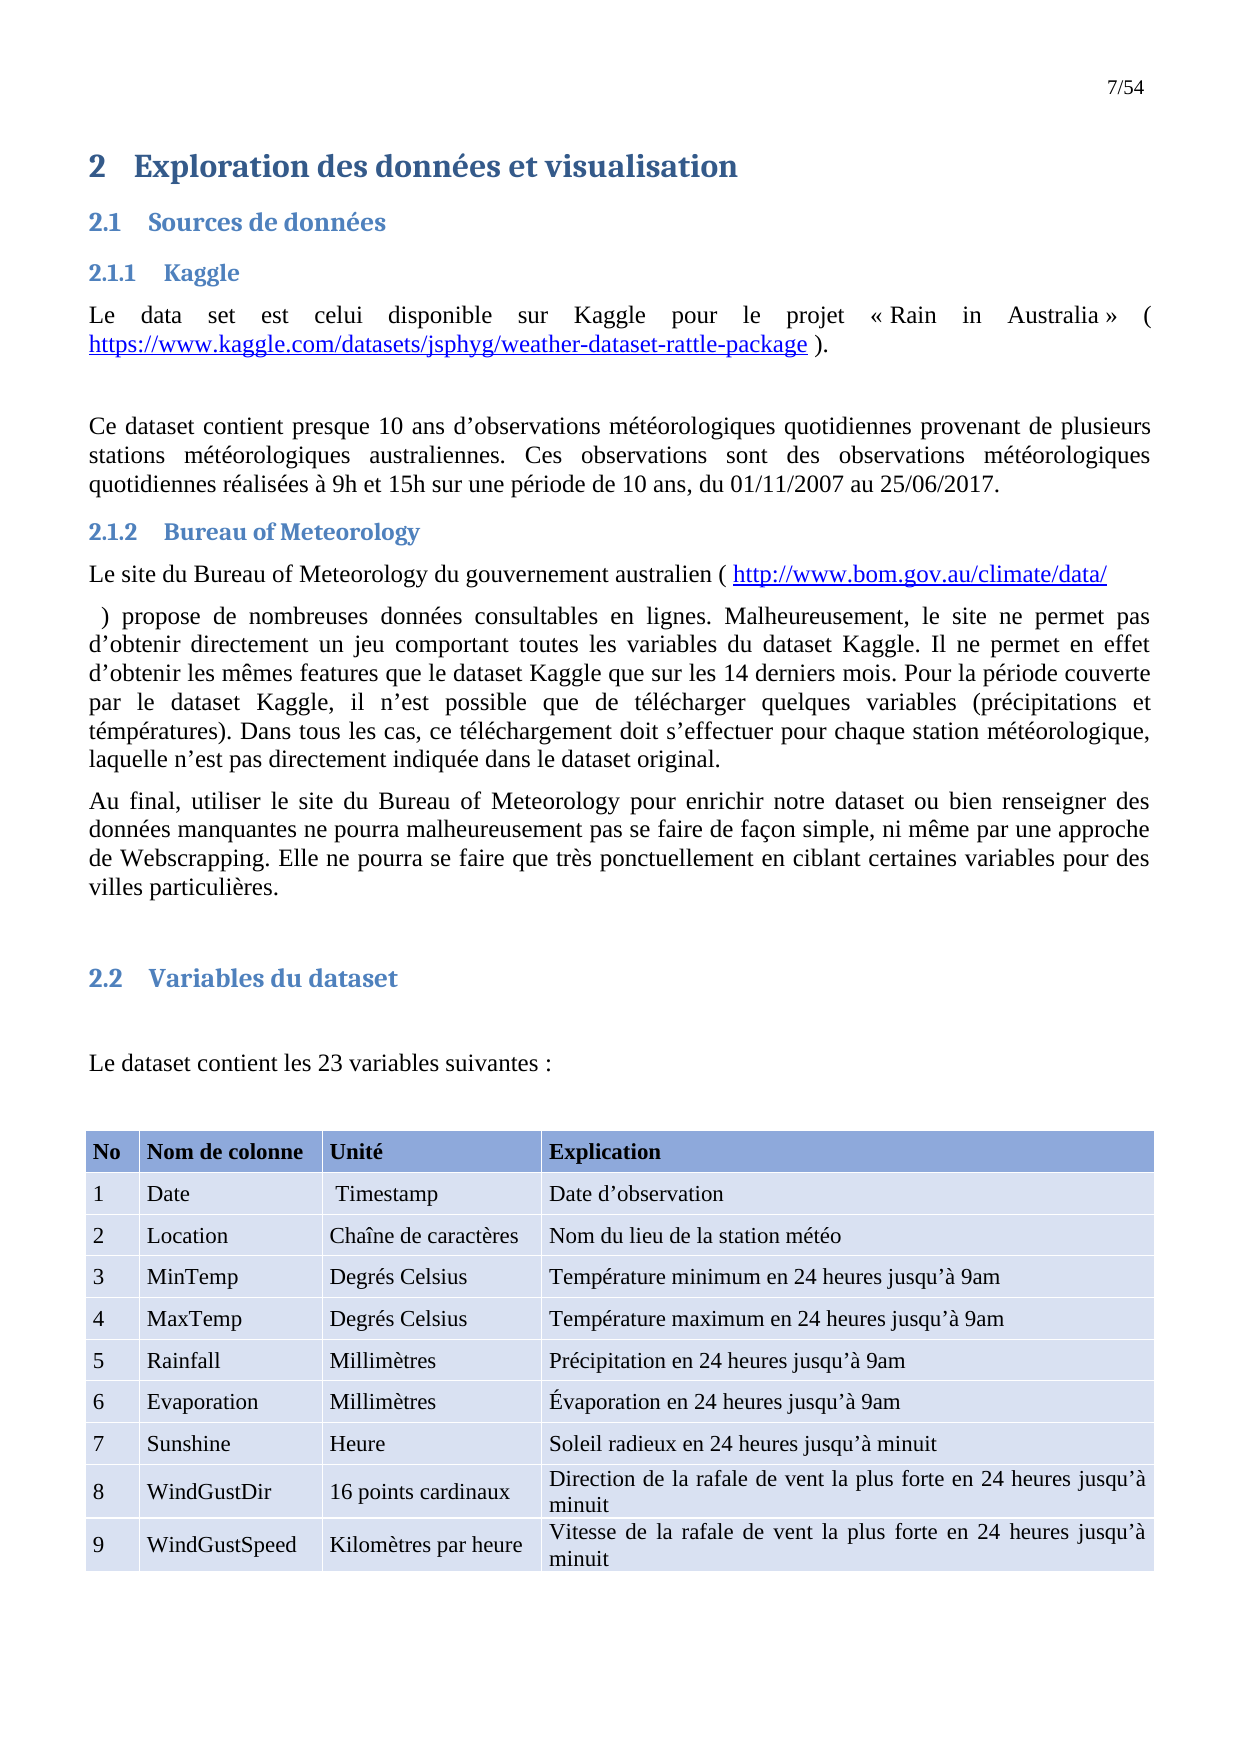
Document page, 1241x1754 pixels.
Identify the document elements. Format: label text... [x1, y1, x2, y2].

text Ce dataset contient presque 10 ans d’observations météorologiques quotidiennes provenant de plusieurs stations météorologiques australiennes. Ces observations sont des observations météorologiques quotidiennes réalisées à 9h et 15h sur une période de 10 ans, du 01/11/2007 au 25/06/2017. [89, 411, 1152, 497]
table_cell Soleil radieux en 24 heures jusqu’à minuit [542, 1423, 1154, 1464]
table_cell Sunshine [140, 1423, 322, 1464]
table_cell MinTemp [140, 1256, 322, 1297]
text Le site du Bureau of Meteorology du gouvernement australien ( http://www.bom.gov.au/climate/data/ [89, 559, 1152, 588]
table_cell Heure [323, 1423, 541, 1464]
table_cell Timestamp [323, 1173, 541, 1214]
table_cell Degrés Celsius [323, 1298, 541, 1339]
table_header No [86, 1131, 139, 1172]
text ) propose de nombreuses données consultables en lignes. Malheureusement, le site ne permet pas d’obtenir directement un jeu comportant toutes les variables du dataset Kaggle. Il ne permet en effet d’obtenir les mêmes features que le dataset Kaggle que sur les 14 derniers mois. Pour la période couverte par le dataset Kaggle, il n’est possible que de télécharger quelques variables (précipitations et témpératures). Dans tous les cas, ce téléchargement doit s’effectuer pour chaque station météorologique, laquelle n’est pas directement indiquée dans le dataset original. [89, 601, 1152, 773]
subtitle Exploration des données et visualisation [89, 148, 1152, 186]
table_cell 6 [86, 1381, 139, 1422]
table_cell 3 [86, 1256, 139, 1297]
table_cell WindGustSpeed [140, 1519, 322, 1571]
table_cell 7 [86, 1423, 139, 1464]
table_cell Précipitation en 24 heures jusqu’à 9am [542, 1340, 1154, 1380]
table_cell 8 [86, 1465, 139, 1517]
table_cell Rainfall [140, 1340, 322, 1380]
table_header Nom de colonne [140, 1131, 322, 1172]
table_cell Direction de la rafale de vent la plus forte en 24 heures jusqu’à minuit [542, 1465, 1154, 1517]
text Le dataset contient les 23 variables suivantes : [89, 1048, 1152, 1077]
table_cell Location [140, 1215, 322, 1255]
table_cell 2 [86, 1215, 139, 1255]
table_cell 9 [86, 1519, 139, 1571]
subtitle Kaggle [89, 259, 1152, 287]
table_cell Chaîne de caractères [323, 1215, 541, 1255]
table_cell Évaporation en 24 heures jusqu’à 9am [542, 1381, 1154, 1422]
table_cell Date d’observation [542, 1173, 1154, 1214]
table_cell Température minimum en 24 heures jusqu’à 9am [542, 1256, 1154, 1297]
table_cell Vitesse de la rafale de vent la plus forte en 24 heures jusqu’à minuit [542, 1519, 1154, 1571]
table_cell 1 [86, 1173, 139, 1214]
table_cell Degrés Celsius [323, 1256, 541, 1297]
table_cell Date [140, 1173, 322, 1214]
subtitle Bureau of Meteorology [89, 518, 1152, 547]
table_header Unité [323, 1131, 541, 1172]
table_cell Kilomètres par heure [323, 1519, 541, 1571]
table_header Explication [542, 1131, 1154, 1172]
subtitle Sources de données [89, 207, 1152, 238]
table_cell Evaporation [140, 1381, 322, 1422]
table_cell Nom du lieu de la station météo [542, 1215, 1154, 1255]
text Au final, utiliser le site du Bureau of Meteorology pour enrichir notre dataset ou bien renseigner des données manquantes ne pourra malheureusement pas se faire de façon simple, ni même par une approche de Webscrapping. Elle ne pourra se faire que très ponctuellement en ciblant certaines variables pour des villes particulières. [89, 786, 1152, 901]
table_cell 4 [86, 1298, 139, 1339]
text Le data set est celui disponible sur Kaggle pour le projet « Rain in Australia » ( https://www.kaggle.com/datasets/jsphyg/weather-dataset-rattle-package ). [89, 300, 1152, 357]
table_cell MaxTemp [140, 1298, 322, 1339]
table_cell Température maximum en 24 heures jusqu’à 9am [542, 1298, 1154, 1339]
table_cell 16 points cardinaux [323, 1465, 541, 1517]
table_cell 5 [86, 1340, 139, 1380]
table_cell WindGustDir [140, 1465, 322, 1517]
table_cell Millimètres [323, 1381, 541, 1422]
subtitle Variables du dataset [89, 963, 1152, 994]
table_cell Millimètres [323, 1340, 541, 1380]
